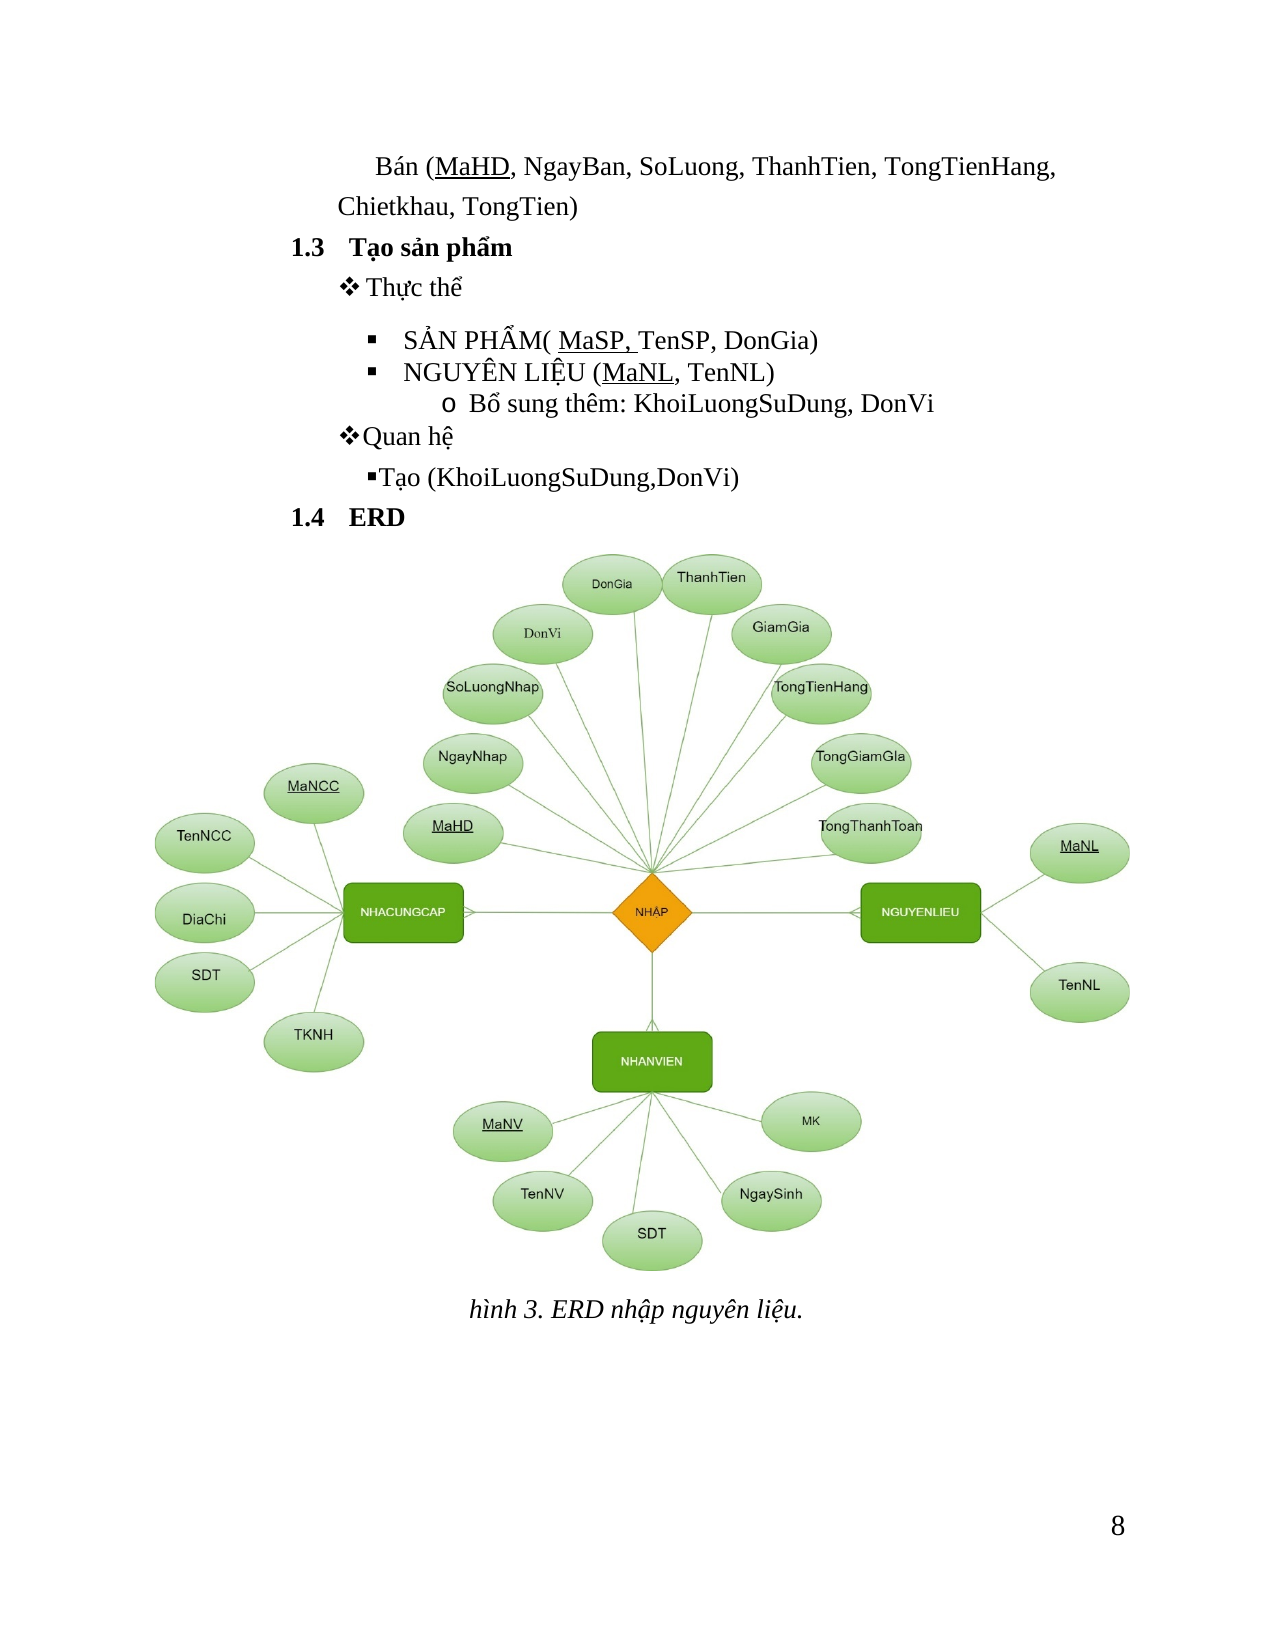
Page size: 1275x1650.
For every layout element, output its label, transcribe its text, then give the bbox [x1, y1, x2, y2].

list Bán (MaHD, NgayBan, SoLuong, ThanhTien, TongTienHang, Chietkhau, TongTien) [337, 150, 1134, 222]
list Tạo sản phẩm [291, 231, 1134, 262]
list ERD [291, 502, 1134, 533]
list NGUYÊN LIỆU (MaNL, TenNL) [366, 356, 1125, 387]
list Quan hệ [337, 420, 1134, 452]
list Thực thể [337, 271, 1134, 302]
picture [154, 554, 1130, 1271]
list Bổ sung thêm: KhoiLuongSuDung, DonVi [441, 387, 1125, 420]
list Tạo (KhoiLuongSuDung,DonVi) [366, 461, 1134, 492]
text hình 3. ERD nhập nguyên liệu. [150, 1293, 1125, 1325]
list SẢN PHẨM( MaSP, TenSP, DonGia) [366, 324, 1125, 356]
